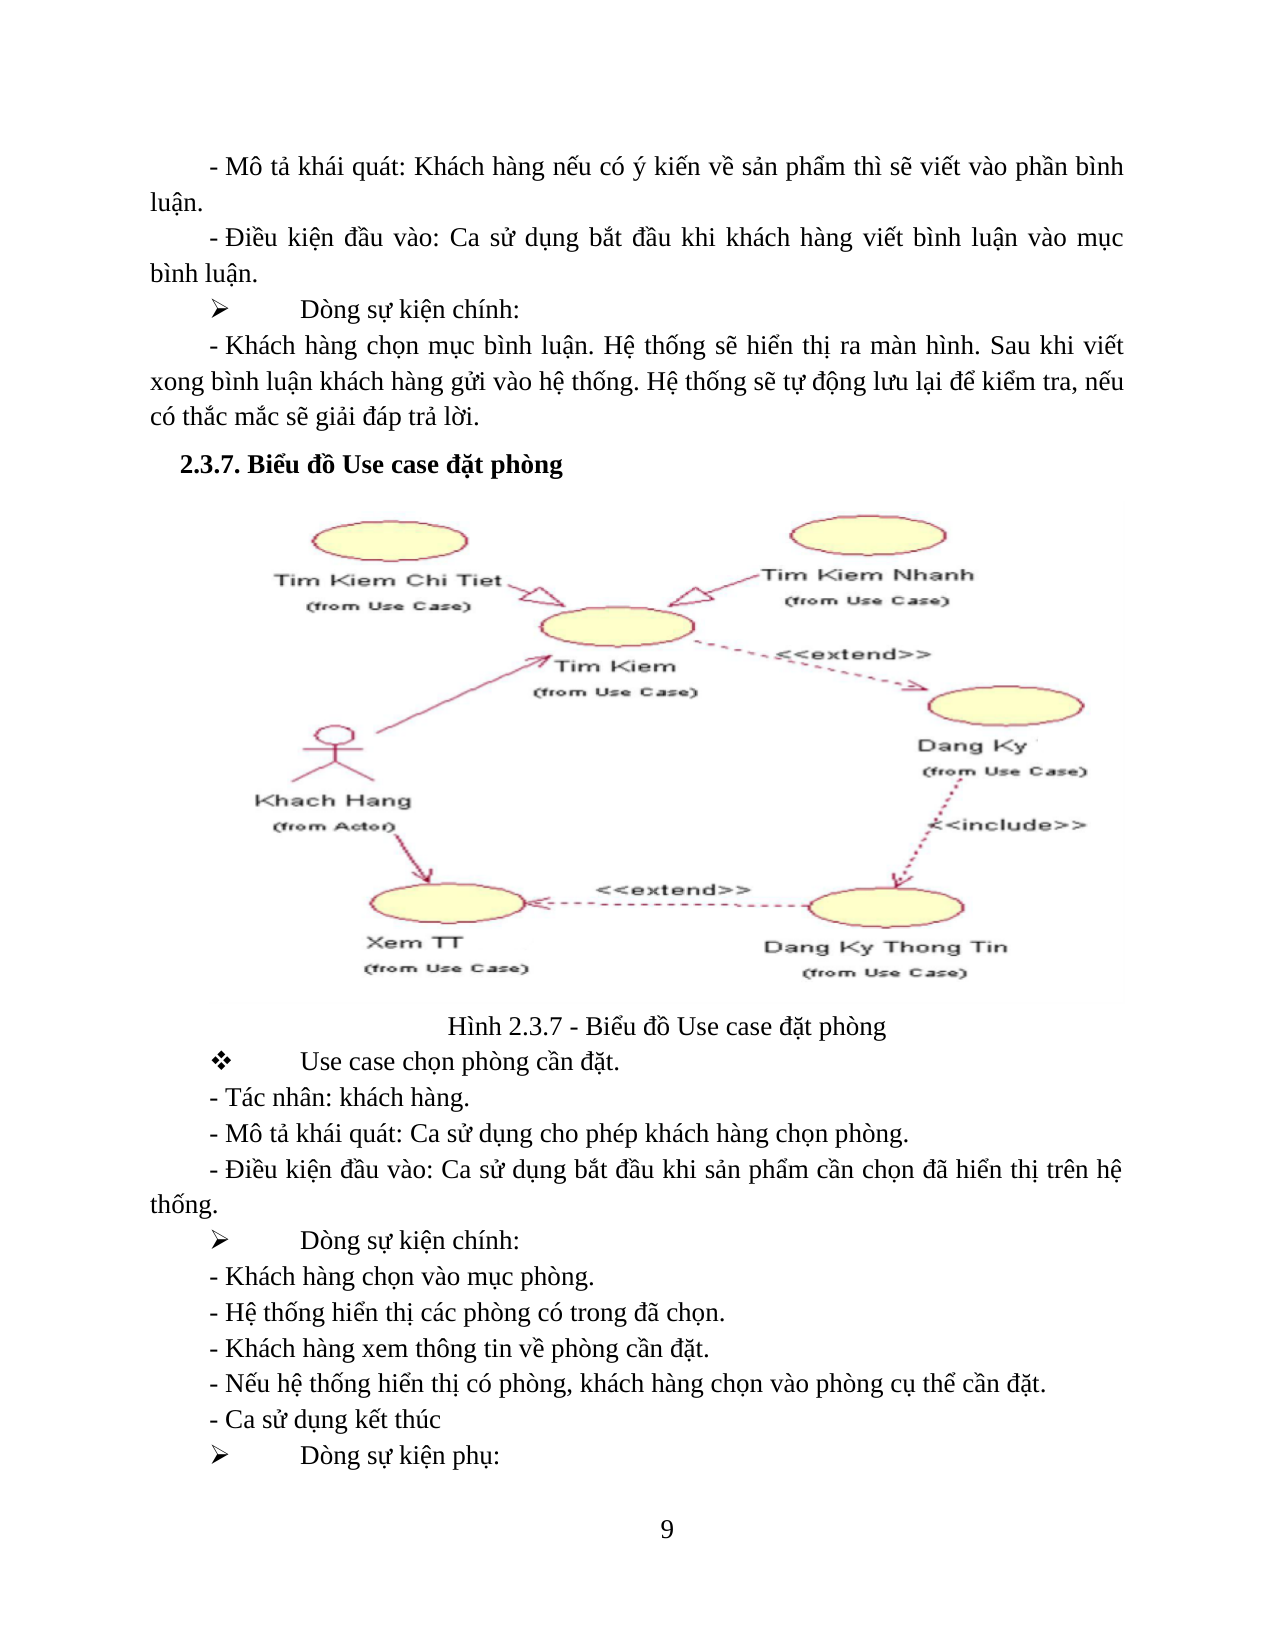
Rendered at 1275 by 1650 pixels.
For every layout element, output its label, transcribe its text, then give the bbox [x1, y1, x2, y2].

subtitle 2.3.7. Biểu đồ Use case đặt phòng [179, 448, 1125, 480]
picture [209, 501, 1125, 1006]
list Mô tả khái quát: Khách hàng nếu có ý kiến về sản phẩm thì sẽ viết vào phần bình luận. [150, 150, 1125, 217]
list Hệ thống hiển thị các phòng có trong đã chọn. [150, 1296, 1125, 1327]
list Điều kiện đầu vào: Ca sử dụng bắt đầu khi khách hàng viết bình luận vào mục bình luận. [150, 221, 1125, 288]
list Tác nhân: khách hàng. [150, 1081, 1125, 1113]
list Use case chọn phòng cần đặt. [150, 1046, 1125, 1077]
list Khách hàng chọn mục bình luận. Hệ thống sẽ hiển thị ra màn hình. Sau khi viết xong bình luận khách hàng gửi vào hệ thống. Hệ thống sẽ tự động lưu lại để kiểm tra, nếu có thắc mắc sẽ giải đáp trả lời. [150, 329, 1125, 431]
list Mô tả khái quát: Ca sử dụng cho phép khách hàng chọn phòng. [150, 1117, 1125, 1148]
list Ca sử dụng kết thúc [150, 1403, 1125, 1434]
list Khách hàng chọn vào mục phòng. [150, 1260, 1125, 1291]
list Điều kiện đầu vào: Ca sử dụng bắt đầu khi sản phẩm cần chọn đã hiển thị trên hệ thống. [150, 1153, 1125, 1220]
list Nếu hệ thống hiển thị có phòng, khách hàng chọn vào phòng cụ thể cần đặt. [150, 1367, 1125, 1399]
list Hình 2.3.7 - Biểu đồ Use case đặt phòng [150, 1010, 1125, 1041]
list Khách hàng xem thông tin về phòng cần đặt. [150, 1332, 1125, 1363]
list Dòng sự kiện chính: [150, 293, 1125, 324]
list Dòng sự kiện chính: [150, 1224, 1125, 1256]
list Dòng sự kiện phụ: [150, 1439, 1125, 1470]
